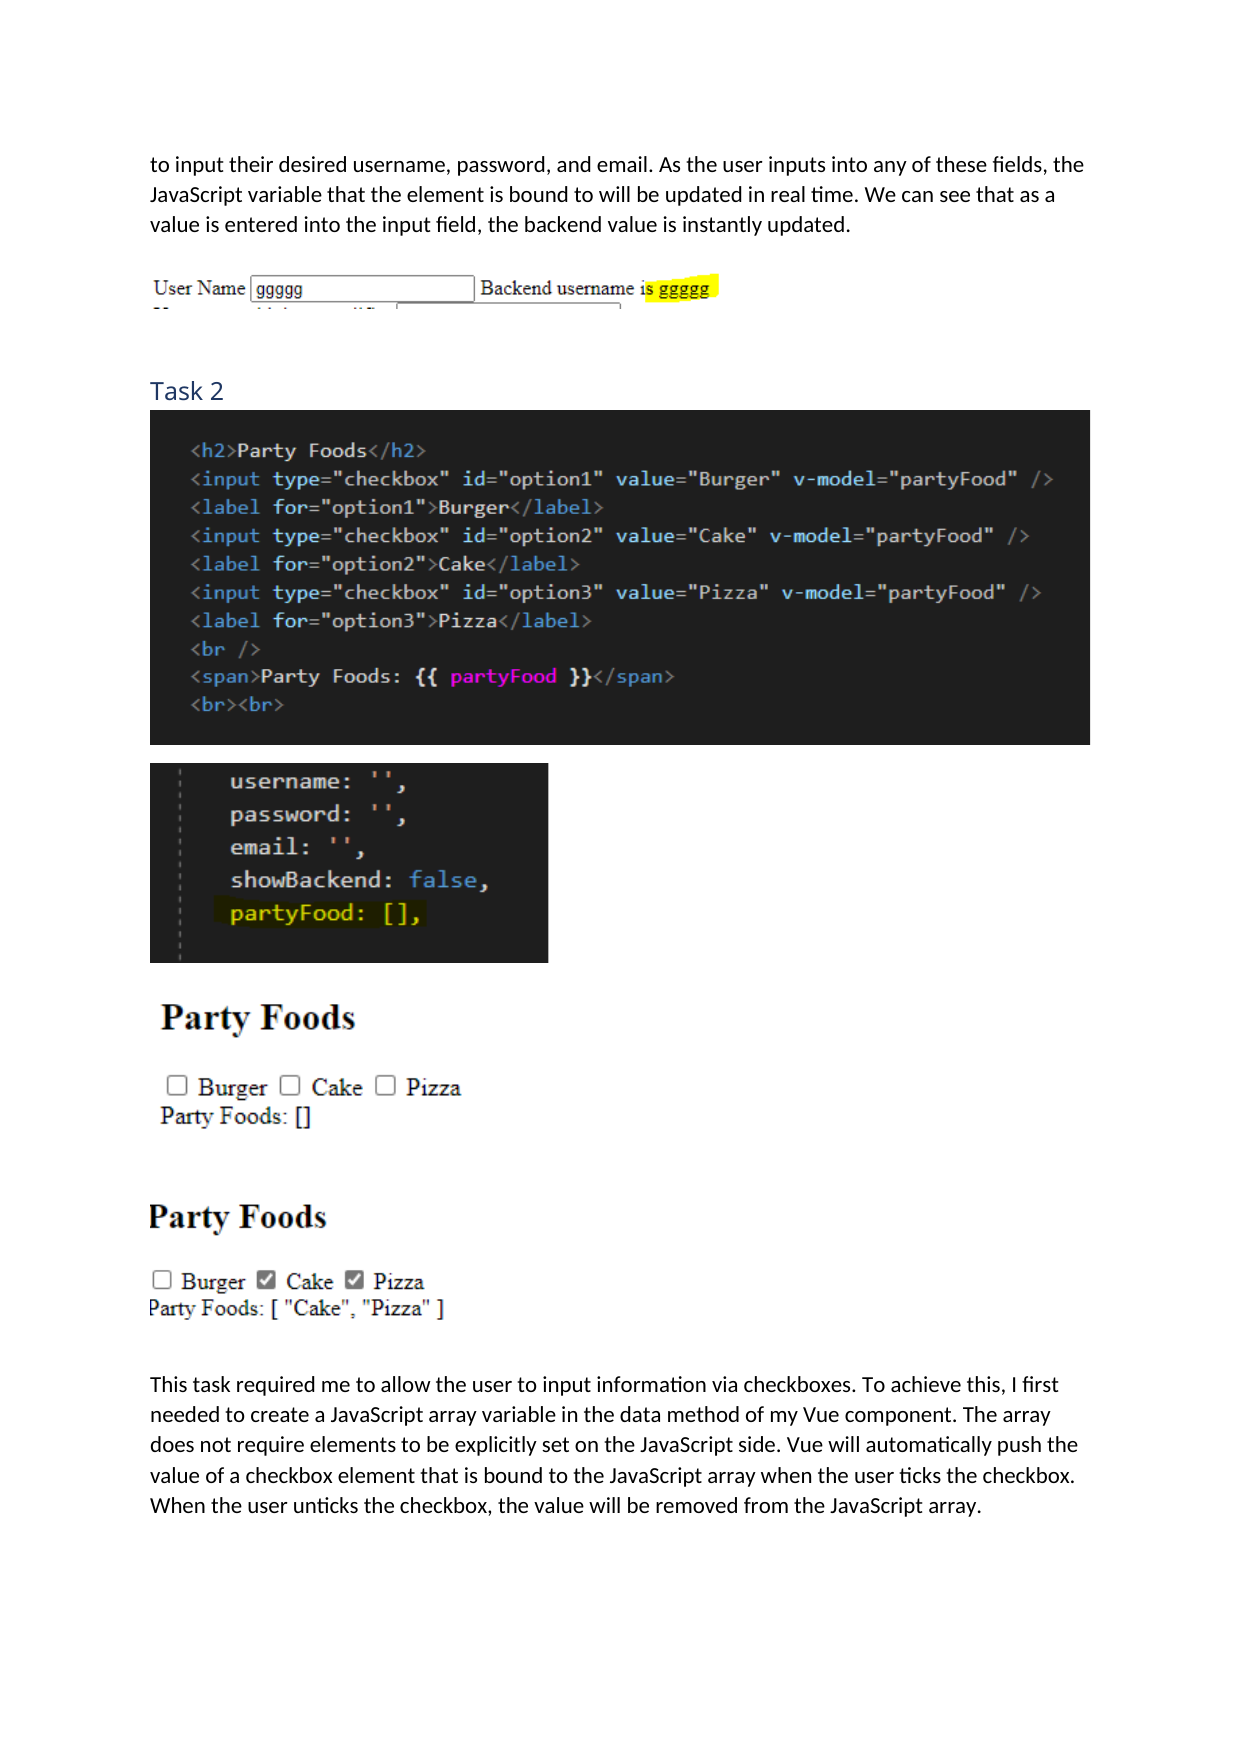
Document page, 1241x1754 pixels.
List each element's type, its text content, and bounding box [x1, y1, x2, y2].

picture [150, 981, 539, 1165]
subtitle Task 2 [150, 374, 1090, 408]
picture [150, 763, 549, 963]
picture [150, 410, 1091, 745]
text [150, 150, 1090, 238]
picture [150, 1183, 484, 1352]
text This task required me to allow the user to input information via checkboxes. To achieve this, I first needed to create a JavaScript array variable in the data method of my Vue component. The array does not require elements to be explicitly set on the JavaScript side. Vue will automatically push the value of a checkbox element that is bound to the JavaScript array when the user ticks the checkbox. When the user unticks the checkbox, the value will be removed from the JavaScript array. [150, 1370, 1090, 1519]
picture [150, 257, 771, 309]
